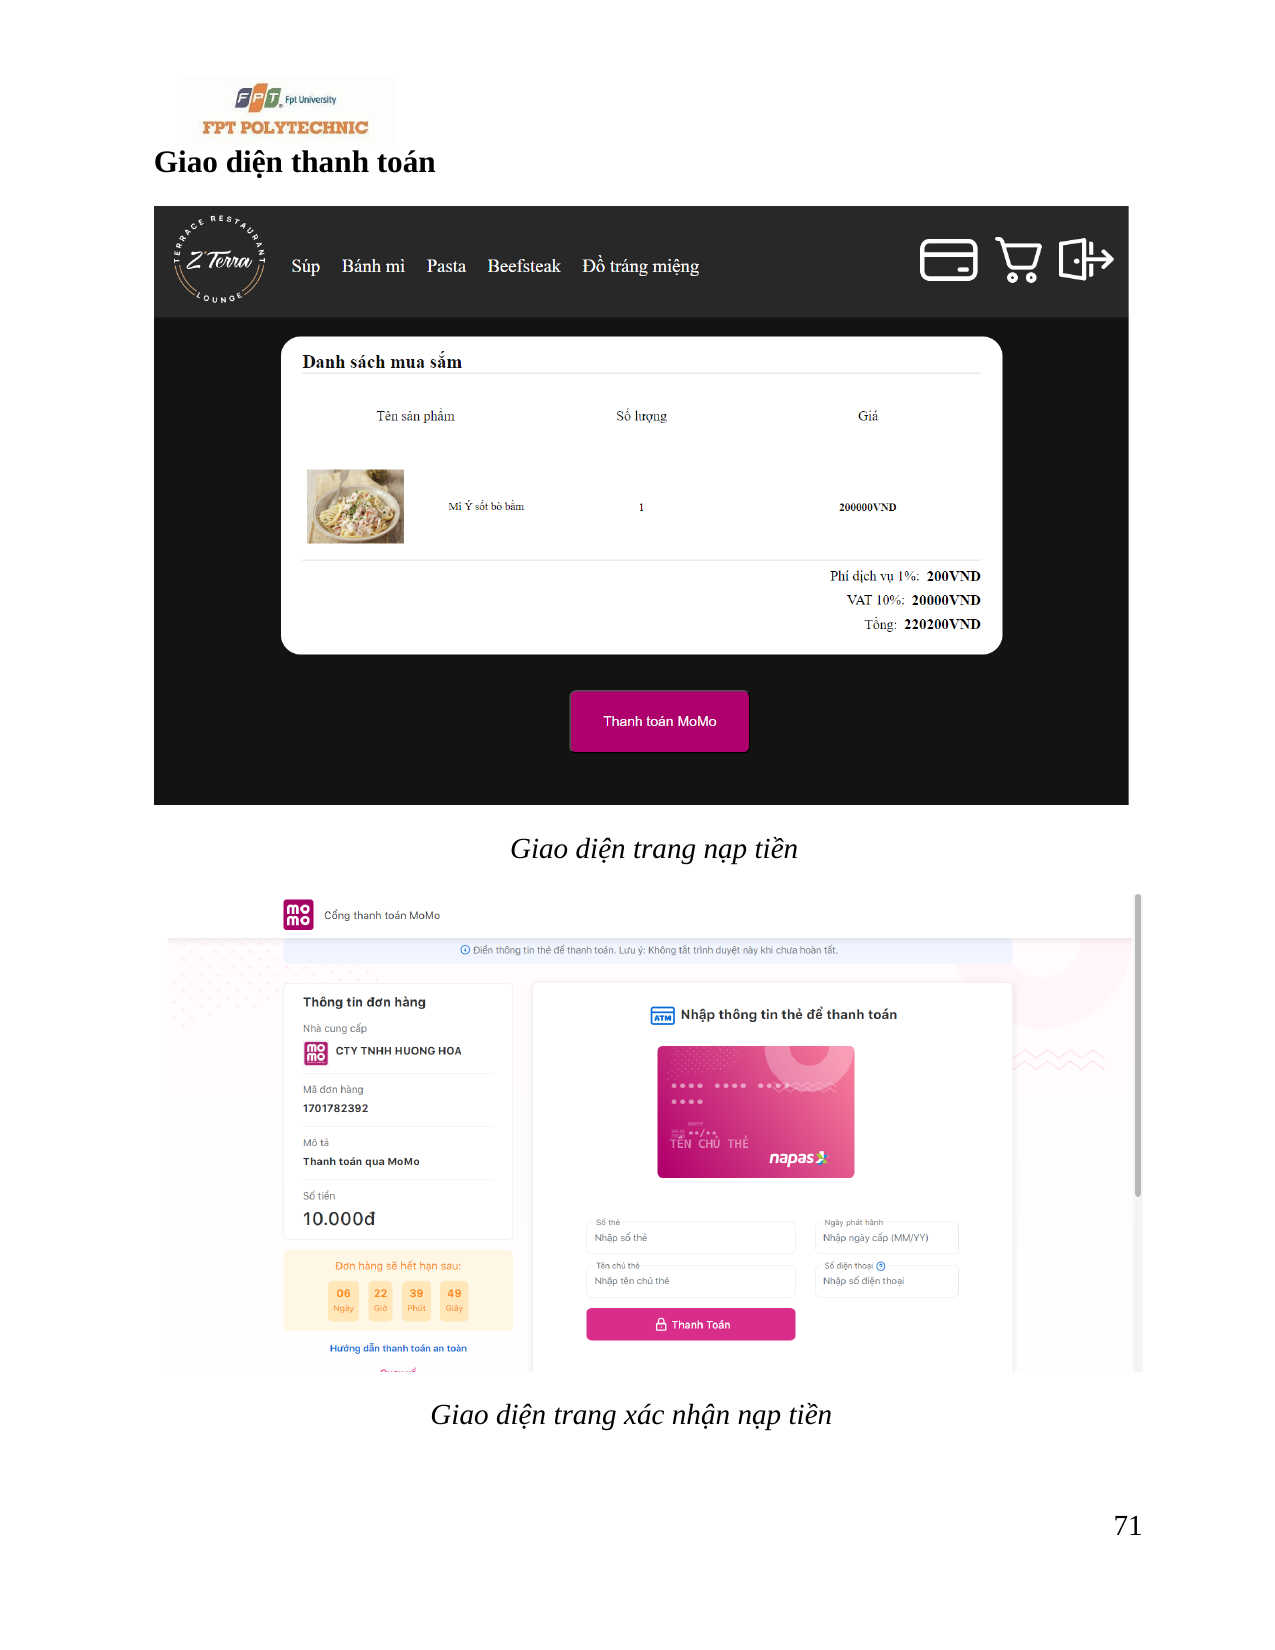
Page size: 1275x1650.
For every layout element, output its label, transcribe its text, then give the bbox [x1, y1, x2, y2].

picture [177, 75, 395, 144]
text Giao diện trang xác nhận nạp tiền [112, 1397, 1198, 1431]
picture [153, 206, 1129, 805]
picture [167, 894, 1143, 1372]
subtitle Giao diện thanh toán [154, 144, 1198, 180]
text Giao diện trang nạp tiền [112, 831, 1198, 865]
